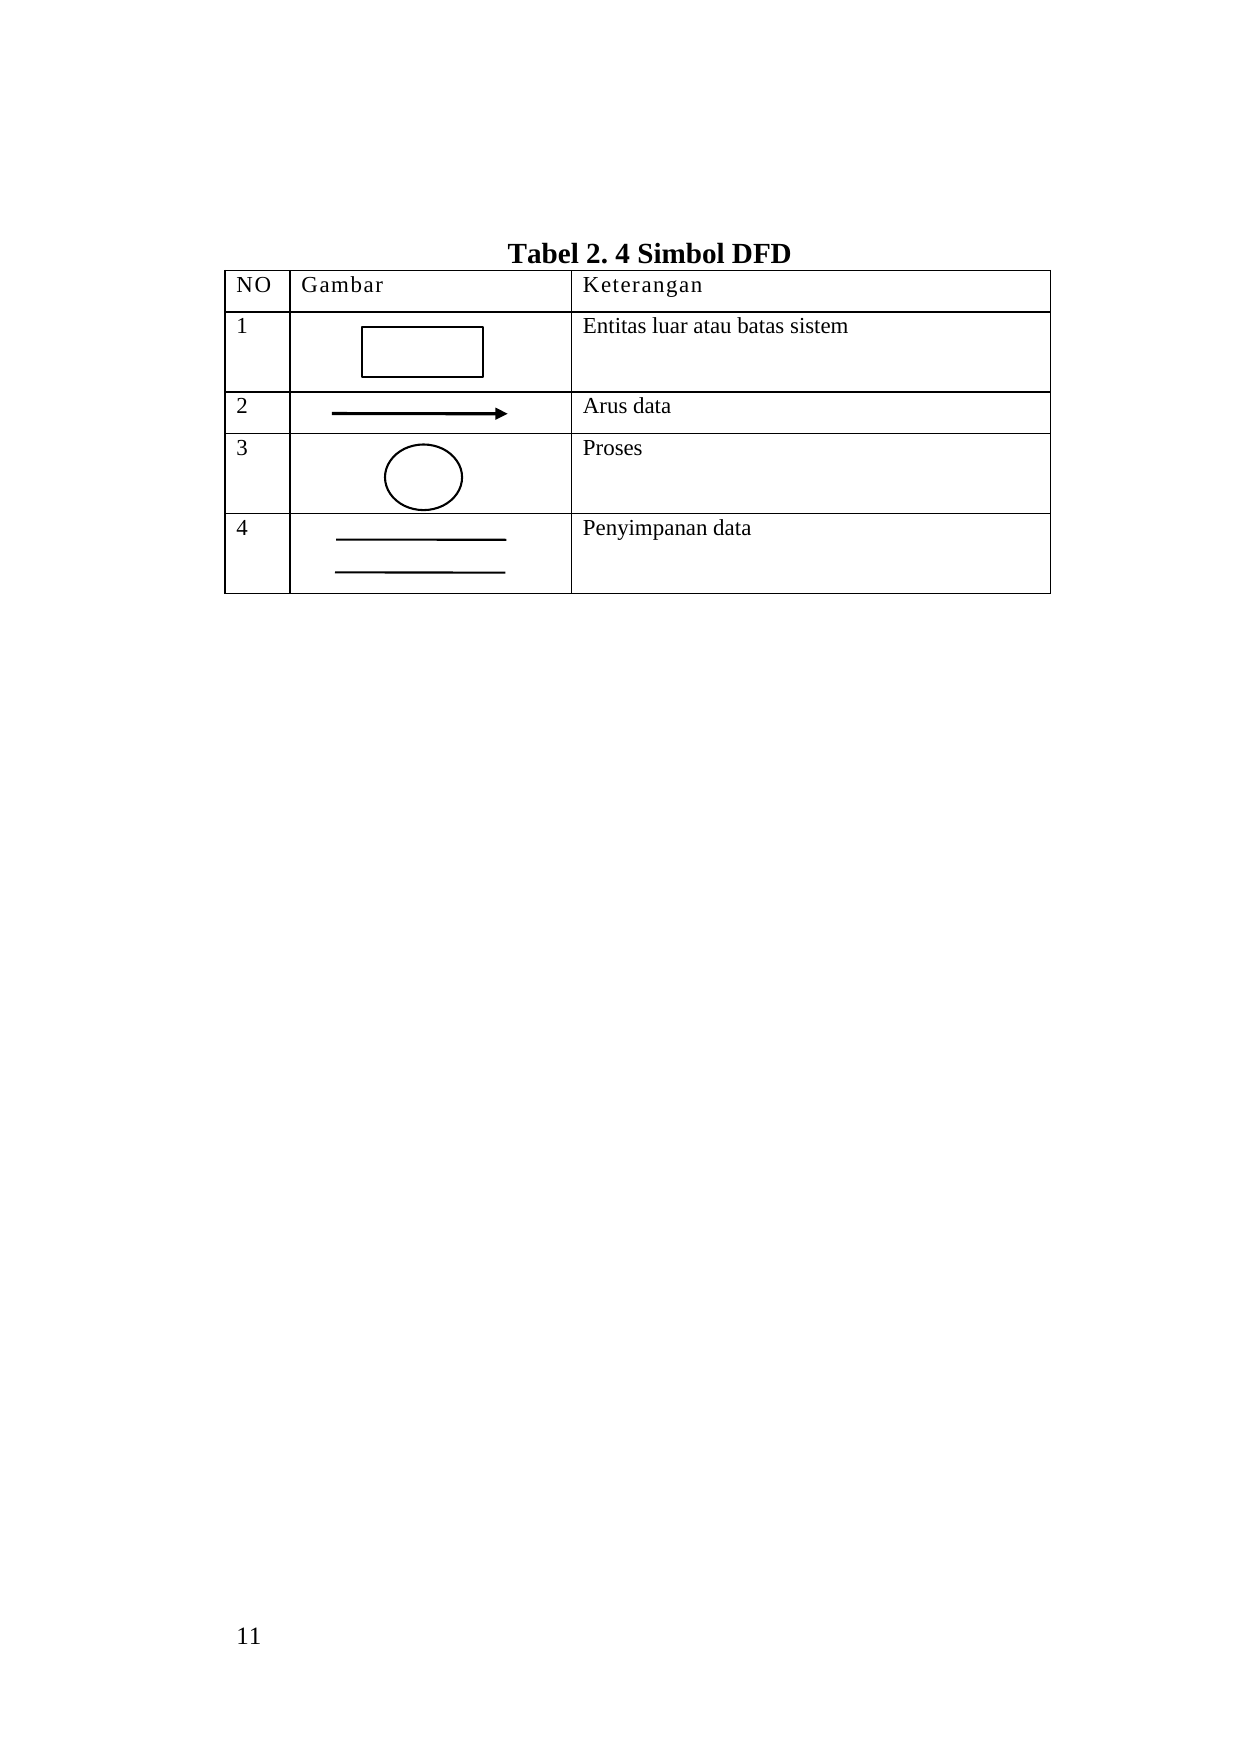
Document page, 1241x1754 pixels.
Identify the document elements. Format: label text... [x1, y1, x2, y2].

table_header Gambar [291, 271, 571, 311]
table_cell Arus data [572, 393, 1050, 433]
table_cell [291, 393, 571, 433]
table_header NO [226, 271, 289, 311]
table_cell Proses [572, 434, 1050, 513]
table_cell [291, 313, 571, 391]
table_cell 3 [226, 434, 289, 513]
table_cell [291, 514, 571, 593]
table_cell Entitas luar atau batas sistem [572, 313, 1050, 391]
table_cell 2 [226, 393, 289, 433]
table_header Keterangan [572, 271, 1050, 311]
table_cell 4 [226, 514, 289, 593]
table_cell [291, 434, 571, 513]
table_cell 1 [226, 313, 289, 391]
table_cell Penyimpanan data [572, 514, 1050, 593]
